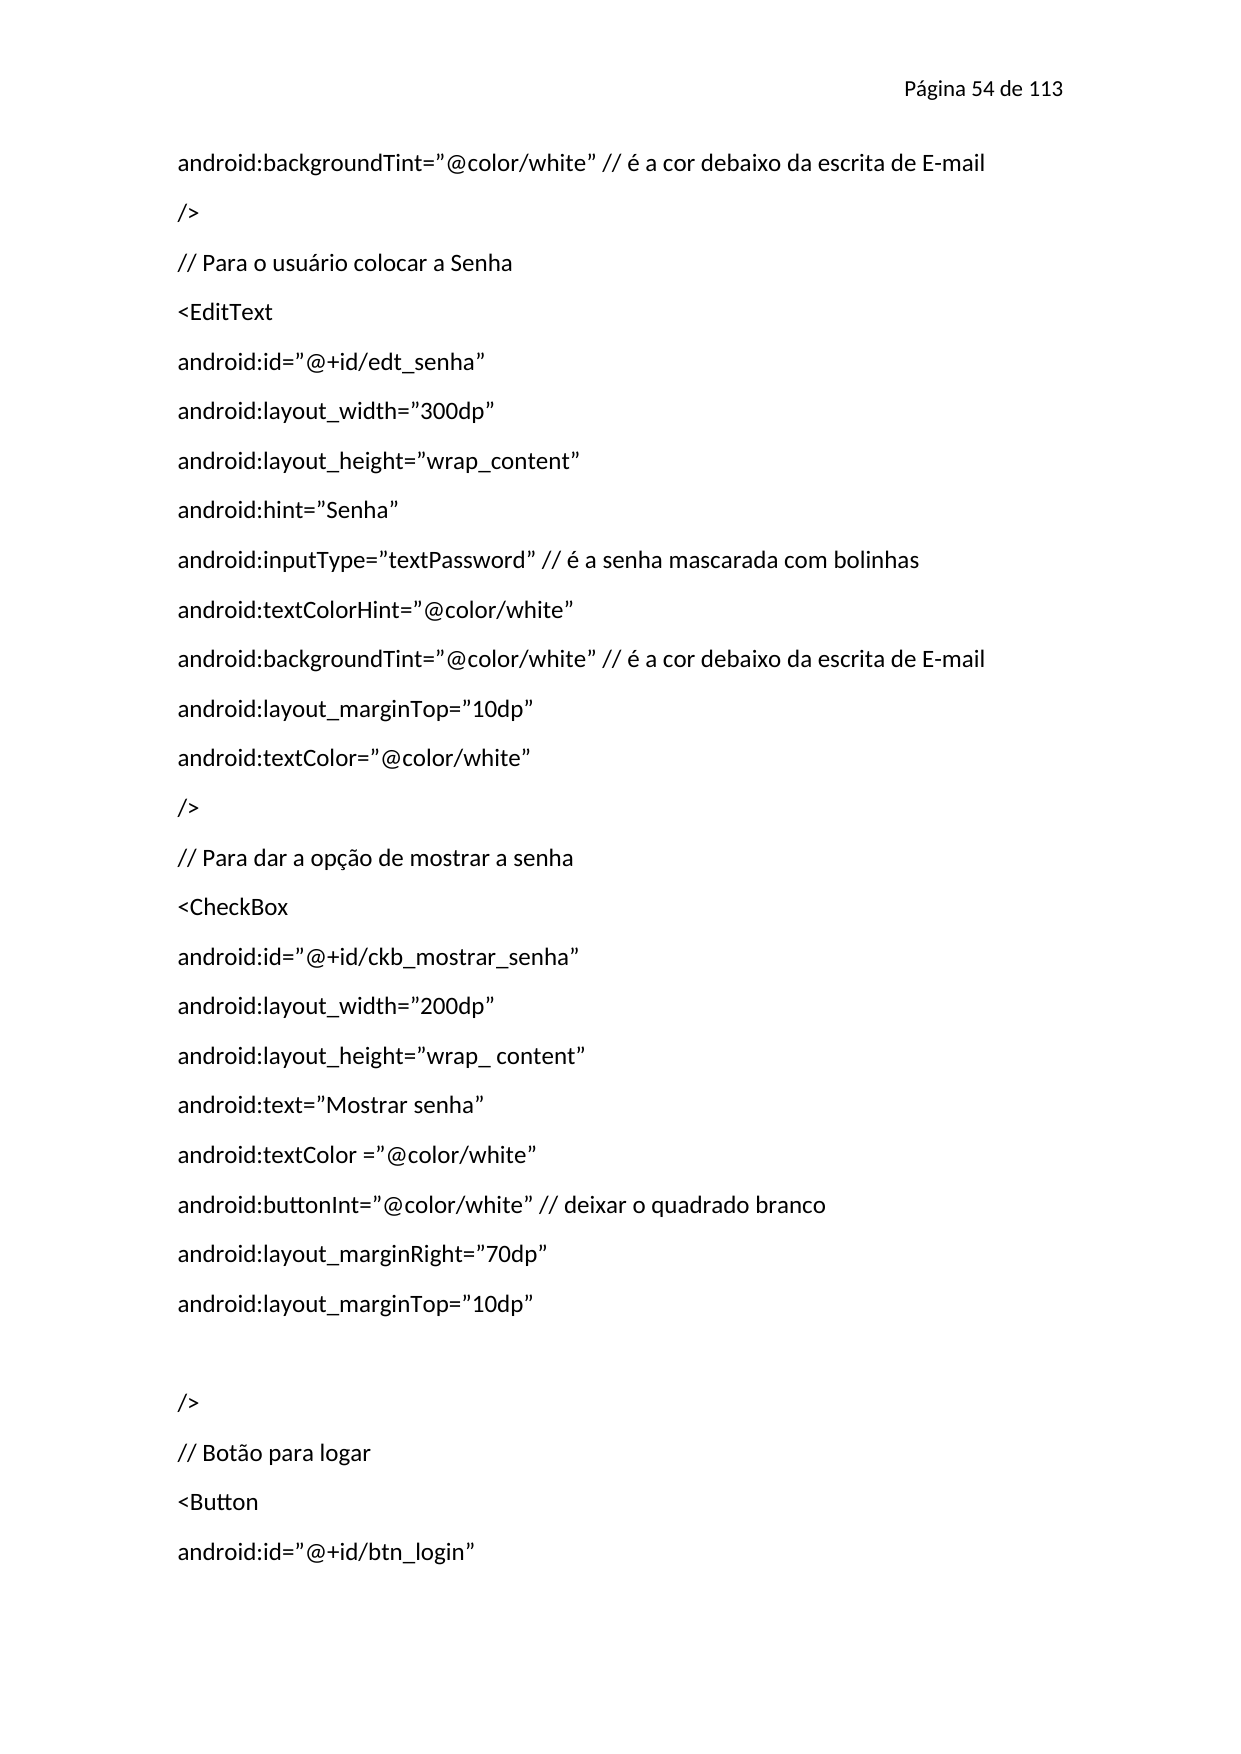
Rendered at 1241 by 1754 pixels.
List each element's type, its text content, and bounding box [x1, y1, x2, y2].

text android:layout_height=”wrap_content” [177, 445, 1063, 476]
text android:id=”@+id/ckb_mostrar_senha” [177, 941, 1063, 971]
text // Para dar a opção de mostrar a senha [177, 842, 1063, 872]
text /> [177, 1387, 1063, 1418]
text android:backgroundTint=”@color/white” // é a cor debaixo da escrita de E-mail [177, 148, 1063, 178]
text android:text=”Mostrar senha” [177, 1090, 1063, 1120]
text /> [177, 792, 1063, 823]
text android:layout_marginRight=”70dp” [177, 1238, 1063, 1269]
text android:id=”@+id/btn_login” [177, 1536, 1063, 1566]
text // Para o usuário colocar a Senha [177, 247, 1063, 277]
text android:textColorHint=”@color/white” [177, 594, 1063, 624]
text // Botão para logar [177, 1437, 1063, 1467]
text android:inputType=”textPassword” // é a senha mascarada com bolinhas [177, 544, 1063, 575]
text android:layout_marginTop=”10dp” [177, 1288, 1063, 1318]
text android:layout_width=”200dp” [177, 991, 1063, 1021]
text <CheckBox [177, 891, 1063, 922]
text android:buttonInt=”@color/white” // deixar o quadrado branco [177, 1189, 1063, 1219]
text <EditText [177, 296, 1063, 327]
text <Button [177, 1486, 1063, 1517]
text android:textColor =”@color/white” [177, 1139, 1063, 1170]
text android:textColor=”@color/white” [177, 743, 1063, 773]
text android:hint=”Senha” [177, 495, 1063, 525]
text android:layout_width=”300dp” [177, 396, 1063, 426]
text android:id=”@+id/edt_senha” [177, 346, 1063, 376]
text android:layout_height=”wrap_ content” [177, 1040, 1063, 1071]
text android:backgroundTint=”@color/white” // é a cor debaixo da escrita de E-mail [177, 643, 1063, 674]
text android:layout_marginTop=”10dp” [177, 693, 1063, 723]
text /> [177, 197, 1063, 228]
